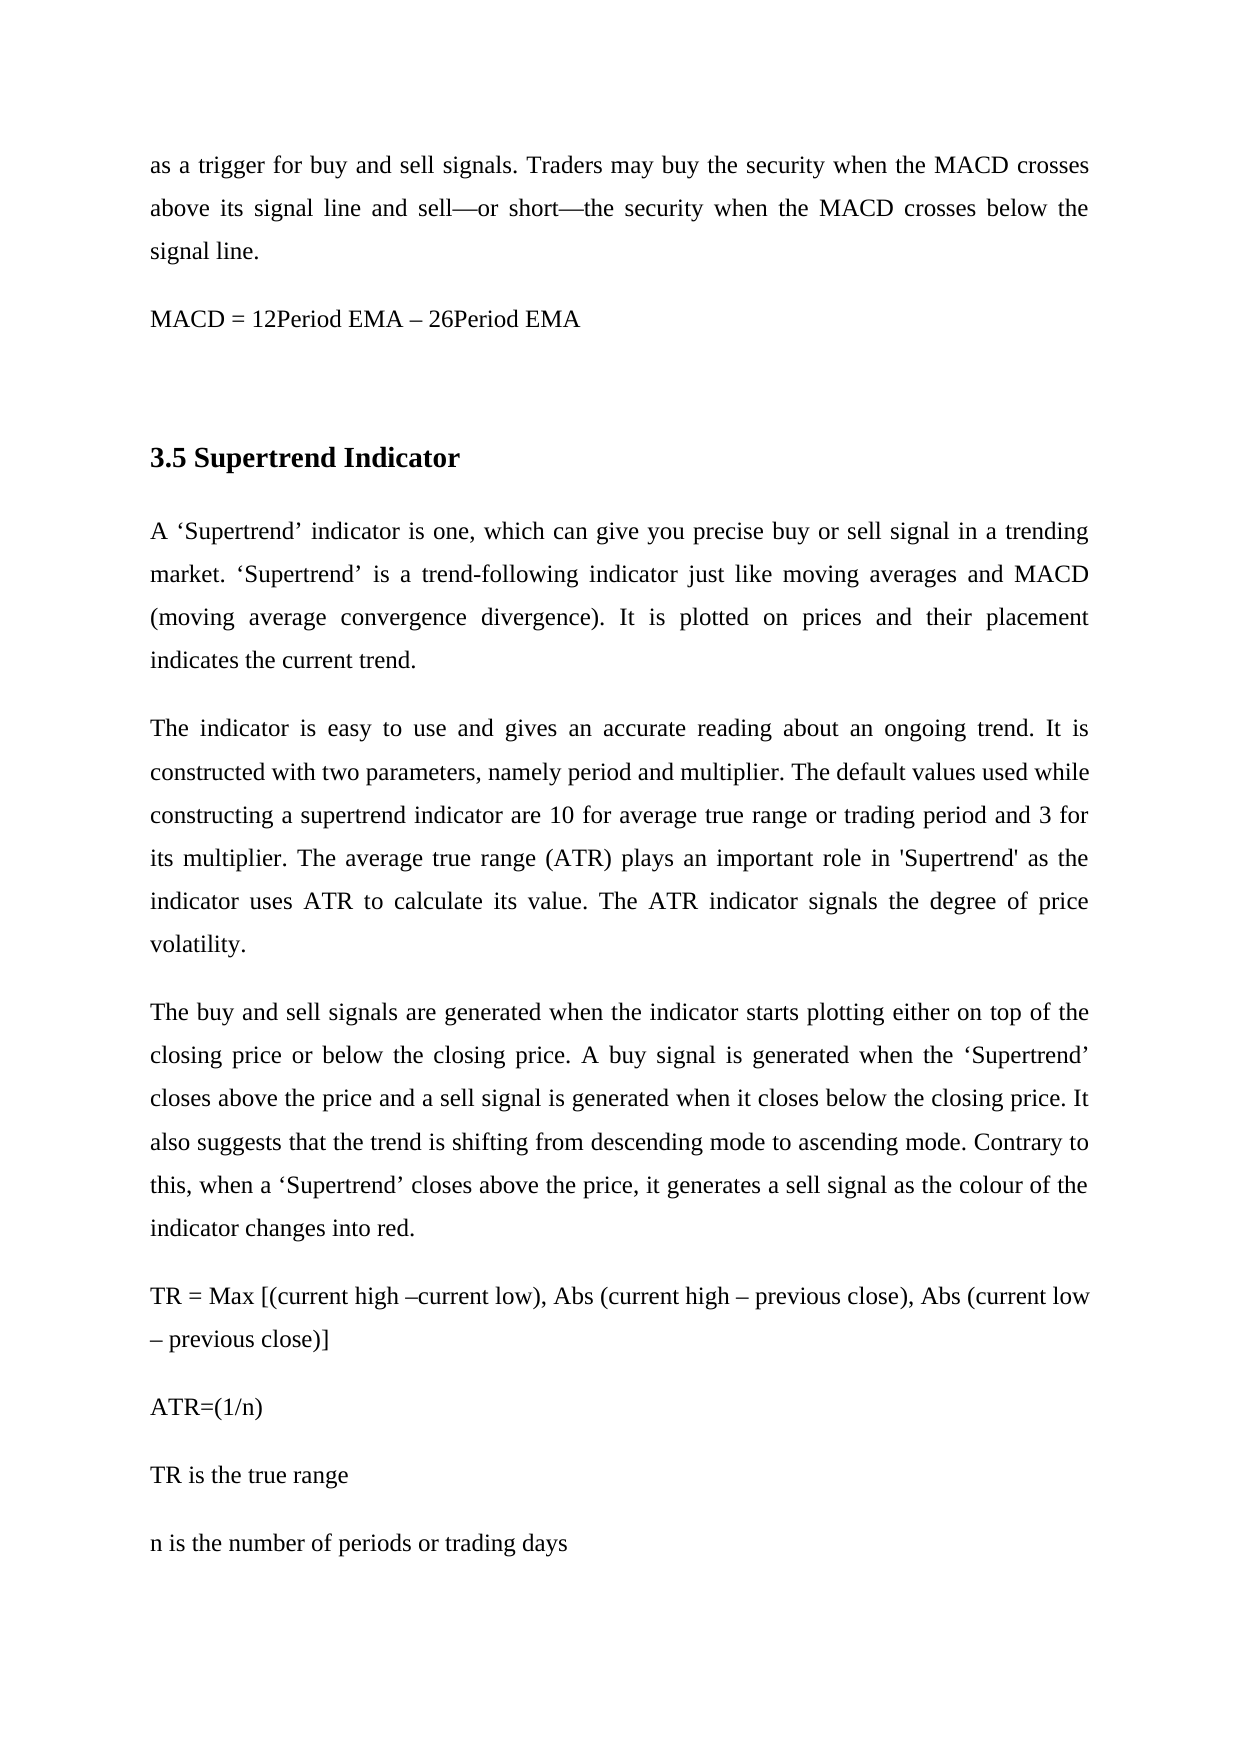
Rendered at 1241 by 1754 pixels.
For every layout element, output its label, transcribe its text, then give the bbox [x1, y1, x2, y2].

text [150, 150, 1090, 265]
text MACD = 12Period EMA – 26Period EMA [150, 304, 1090, 333]
text TR = Max [(current high –current low), Abs (current high – previous close​), Abs (current low – previous close​)] [150, 1281, 1090, 1353]
text ATR=(1/n) [150, 1392, 1090, 1421]
text A ‘Supertrend’ indicator is one, which can give you precise buy or sell signal in a trending market. ‘Supertrend’ is a trend-following indicator just like moving averages and MACD (moving average convergence divergence). It is plotted on prices and their placement indicates the current trend. [150, 516, 1090, 674]
text The indicator is easy to use and gives an accurate reading about an ongoing trend. It is constructed with two parameters, namely period and multiplier. The default values used while constructing a supertrend indicator are 10 for average true range or trading period and 3 for its multiplier. The average true range (ATR) plays an important role in 'Supertrend' as the indicator uses ATR to calculate its value. The ATR indicator signals the degree of price volatility. [150, 713, 1090, 958]
text The buy and sell signals are generated when the indicator starts plotting either on top of the closing price or below the closing price. A buy signal is generated when the ‘Supertrend’ closes above the price and a sell signal is generated when it closes below the closing price. It also suggests that the trend is shifting from descending mode to ascending mode. Contrary to this, when a ‘Supertrend’ closes above the price, it generates a sell signal as the colour of the indicator changes into red. [150, 997, 1090, 1242]
text TR is the true range [150, 1460, 1090, 1489]
text 3.5 Supertrend Indicator [150, 441, 1090, 474]
text n is the number of periods or trading days [150, 1528, 1090, 1557]
